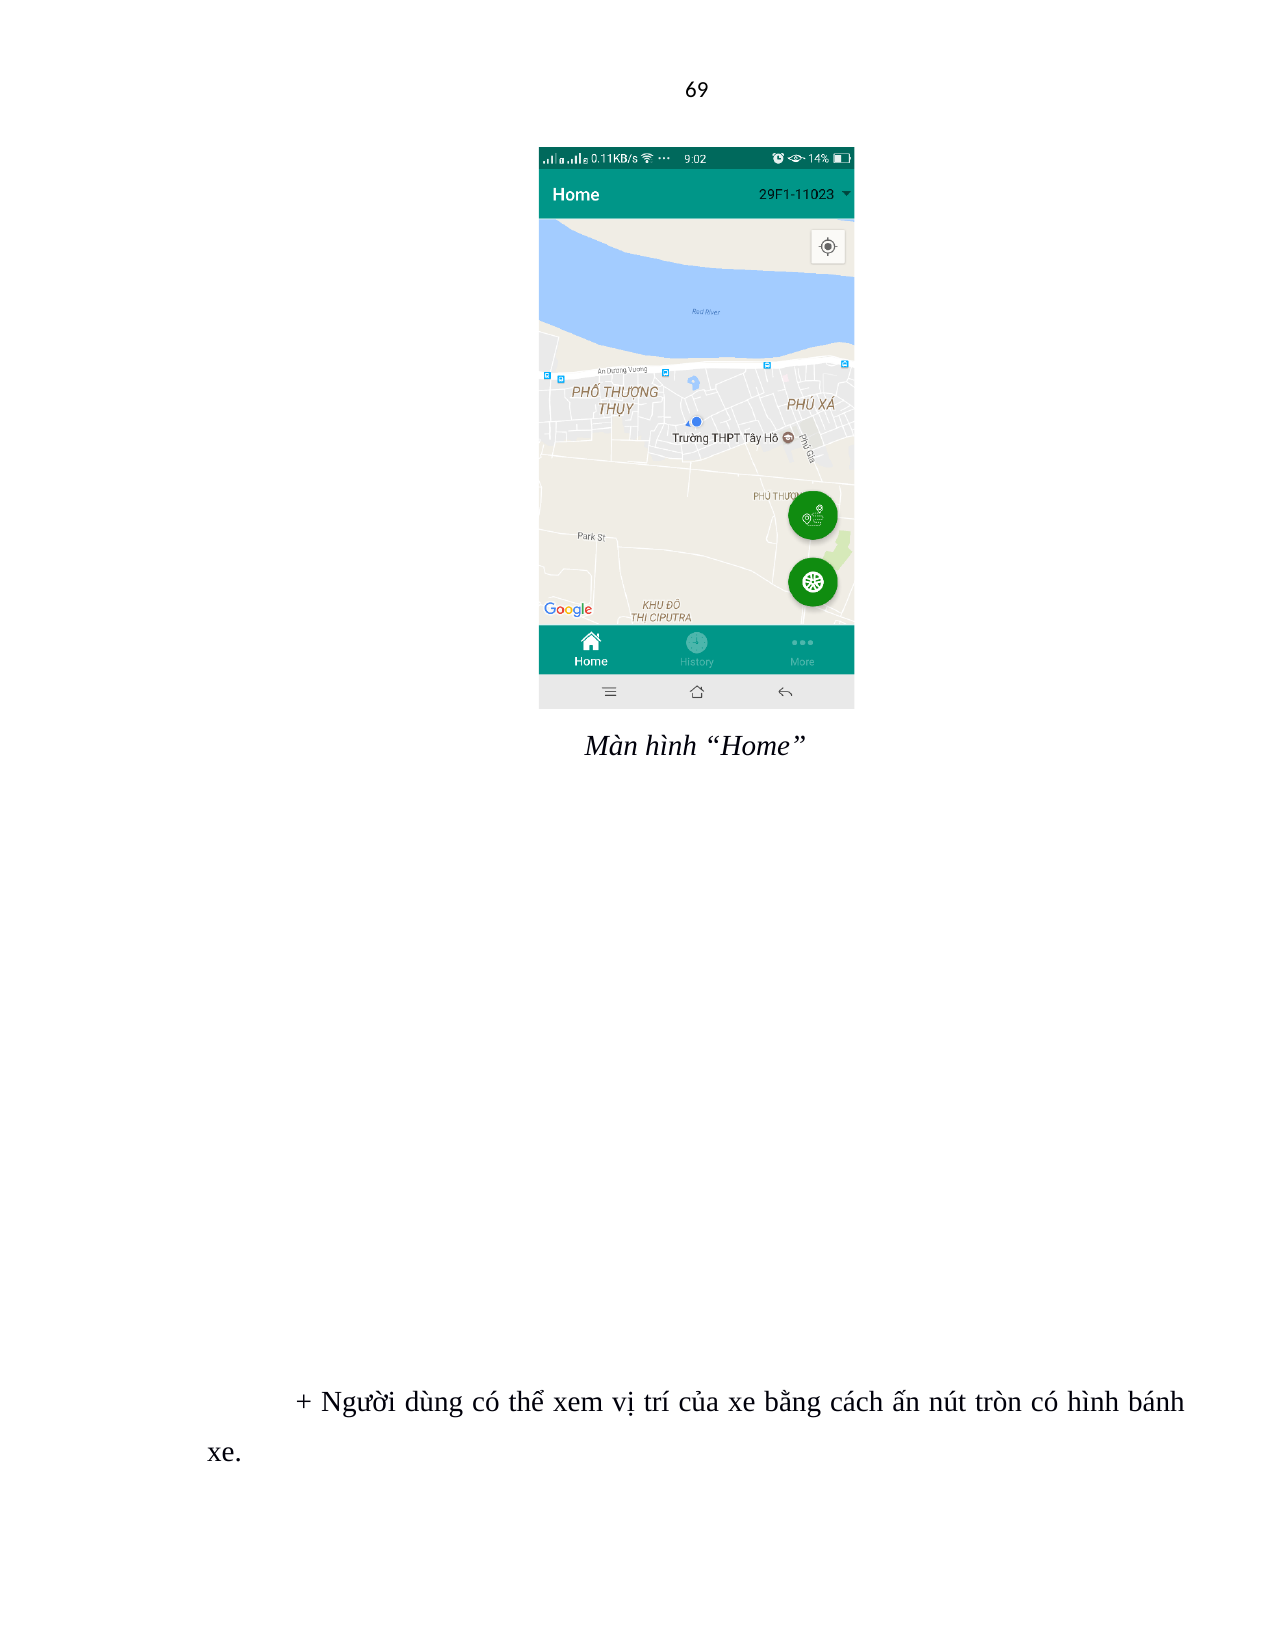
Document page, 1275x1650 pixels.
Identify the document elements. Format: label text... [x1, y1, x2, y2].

picture [538, 147, 855, 709]
text Màn hình “Home” [207, 728, 1186, 761]
text + Người dùng có thể xem vị trí của xe bằng cách ấn nút tròn có hình bánh xe. [207, 1384, 1186, 1468]
